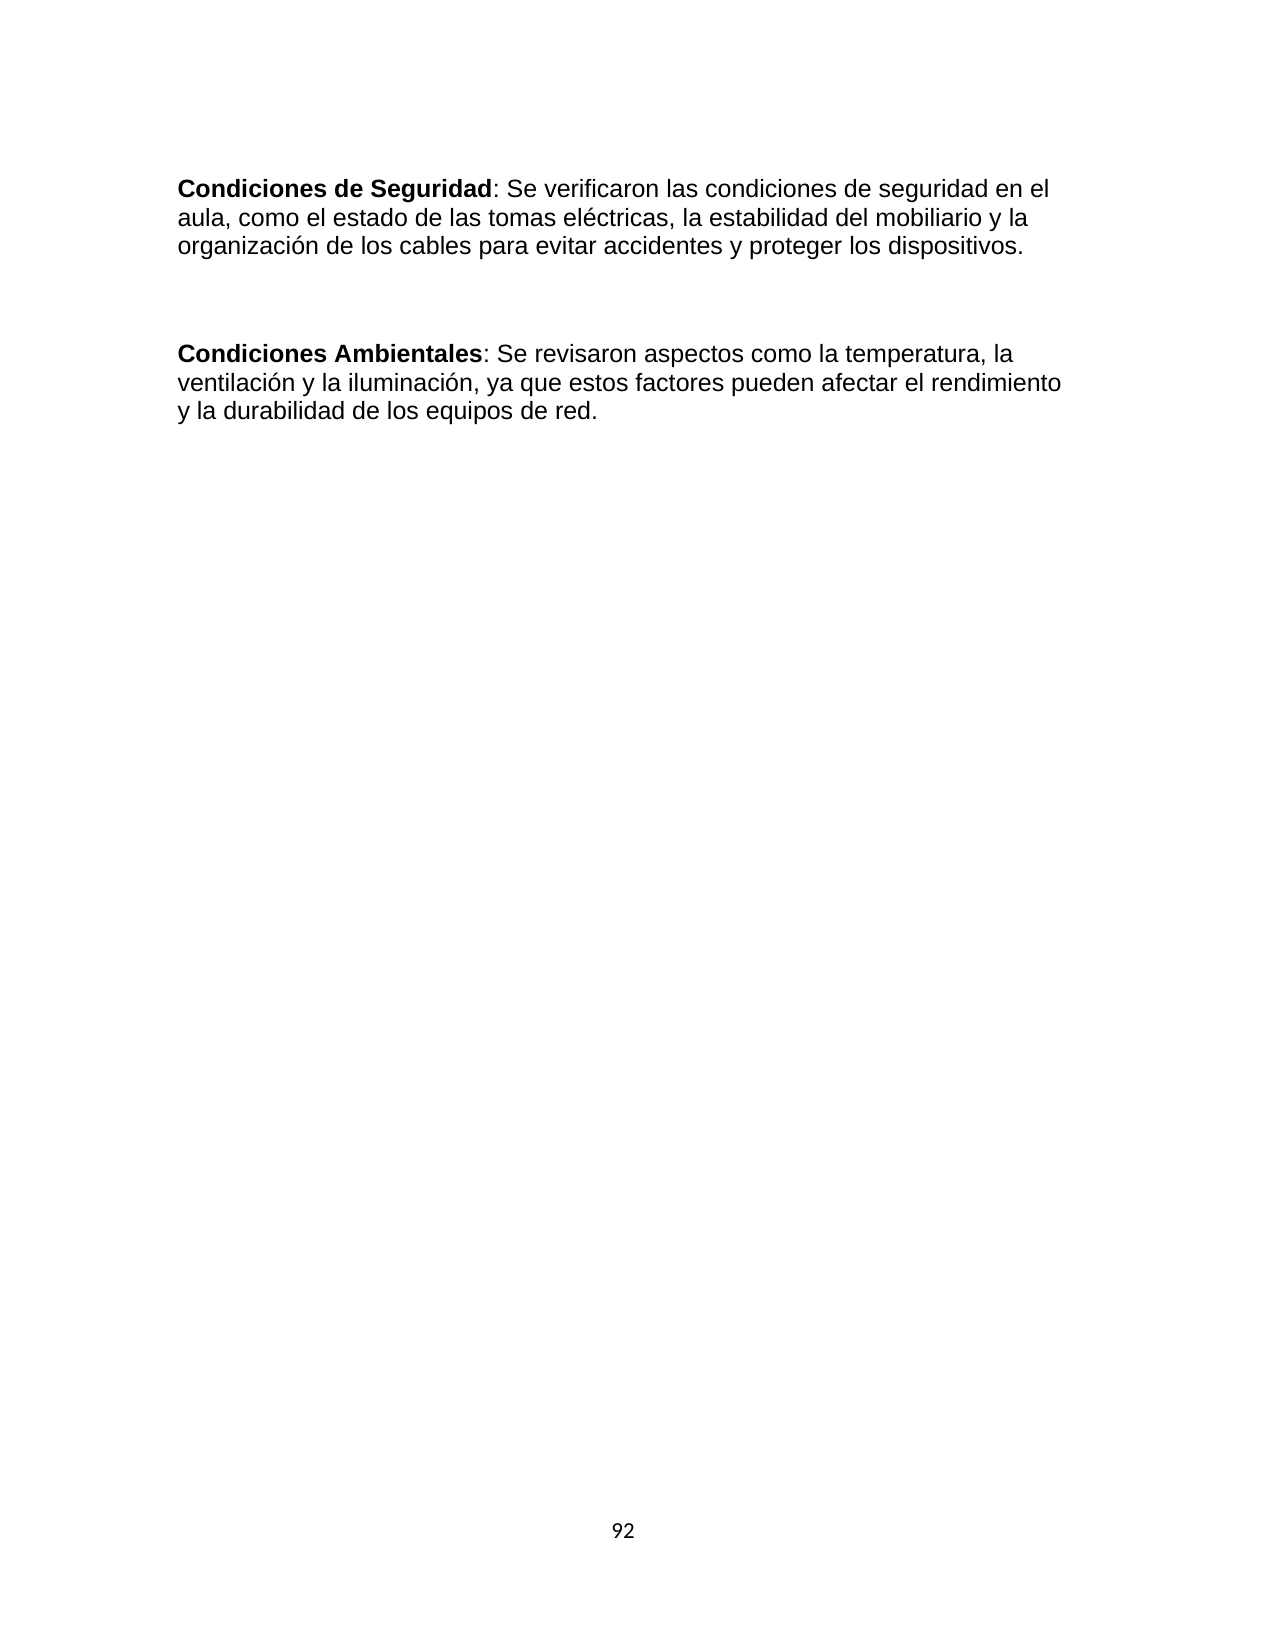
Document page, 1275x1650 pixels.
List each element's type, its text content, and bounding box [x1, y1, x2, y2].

text Condiciones Ambientales: Se revisaron aspectos como la temperatura, la ventilación y la iluminación, ya que estos factores pueden afectar el rendimiento y la durabilidad de los equipos de red. [177, 339, 1068, 425]
text Condiciones de Seguridad: Se verificaron las condiciones de seguridad en el aula, como el estado de las tomas eléctricas, la estabilidad del mobiliario y la organización de los cables para evitar accidentes y proteger los dispositivos. [177, 174, 1068, 260]
